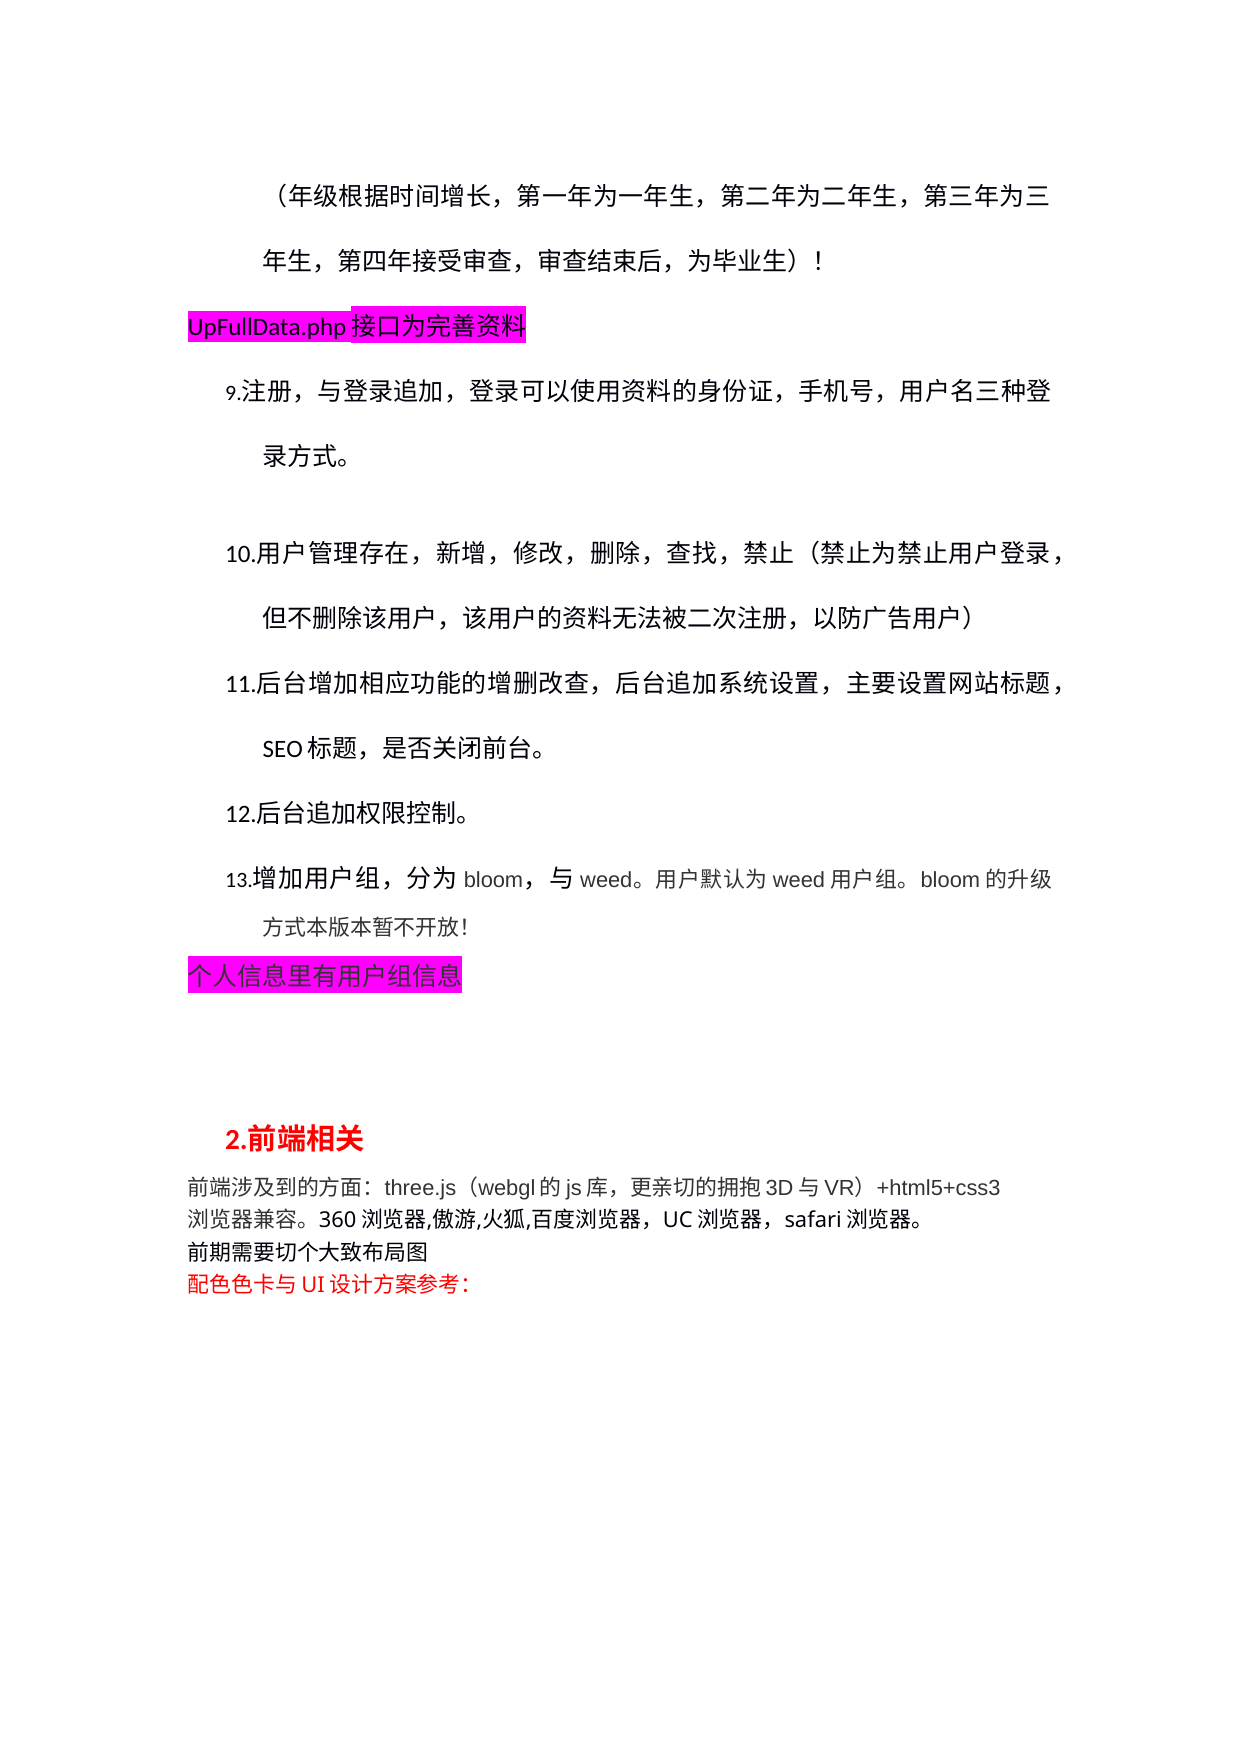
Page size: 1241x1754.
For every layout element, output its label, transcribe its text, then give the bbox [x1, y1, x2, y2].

text 浏览器兼容。360浏览器,傲游,火狐,百度浏览器，UC浏览器，safari浏览器。 [319, 1202, 1053, 1234]
list 后台增加相应功能的增删改查，后台追加系统设置，主要设置网站标题，SEO标题，是否关闭前台。 [225, 649, 1053, 779]
text 前期需要切个大致布局图 [187, 1234, 1053, 1267]
list 前端相关 [225, 1104, 1053, 1169]
list 用户管理存在，新增，修改，删除，查找，禁止（禁止为禁止用户登录，但不删除该用户，该用户的资料无法被二次注册，以防广告用户） [225, 519, 1053, 649]
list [225, 162, 1053, 292]
list 前端涉及到的方面：three.js（webgl的js库，更亲切的拥抱3D与VR）+html5+css3 [187, 1169, 1053, 1202]
text 配色色卡与UI设计方案参考： [187, 1267, 1053, 1299]
list UpFullData.php接口为完善资料 [187, 292, 1053, 357]
list 注册，与登录追加，登录可以使用资料的身份证，手机号，用户名三种登录方式。 [225, 357, 1053, 487]
list 个人信息里有用户组信息 [187, 942, 1053, 1007]
list 后台追加权限控制。 [225, 779, 1053, 844]
list 增加用户组，分为bloom，与weed。用户默认为weed用户组。bloom的升级方式本版本暂不开放！ [225, 844, 1053, 942]
